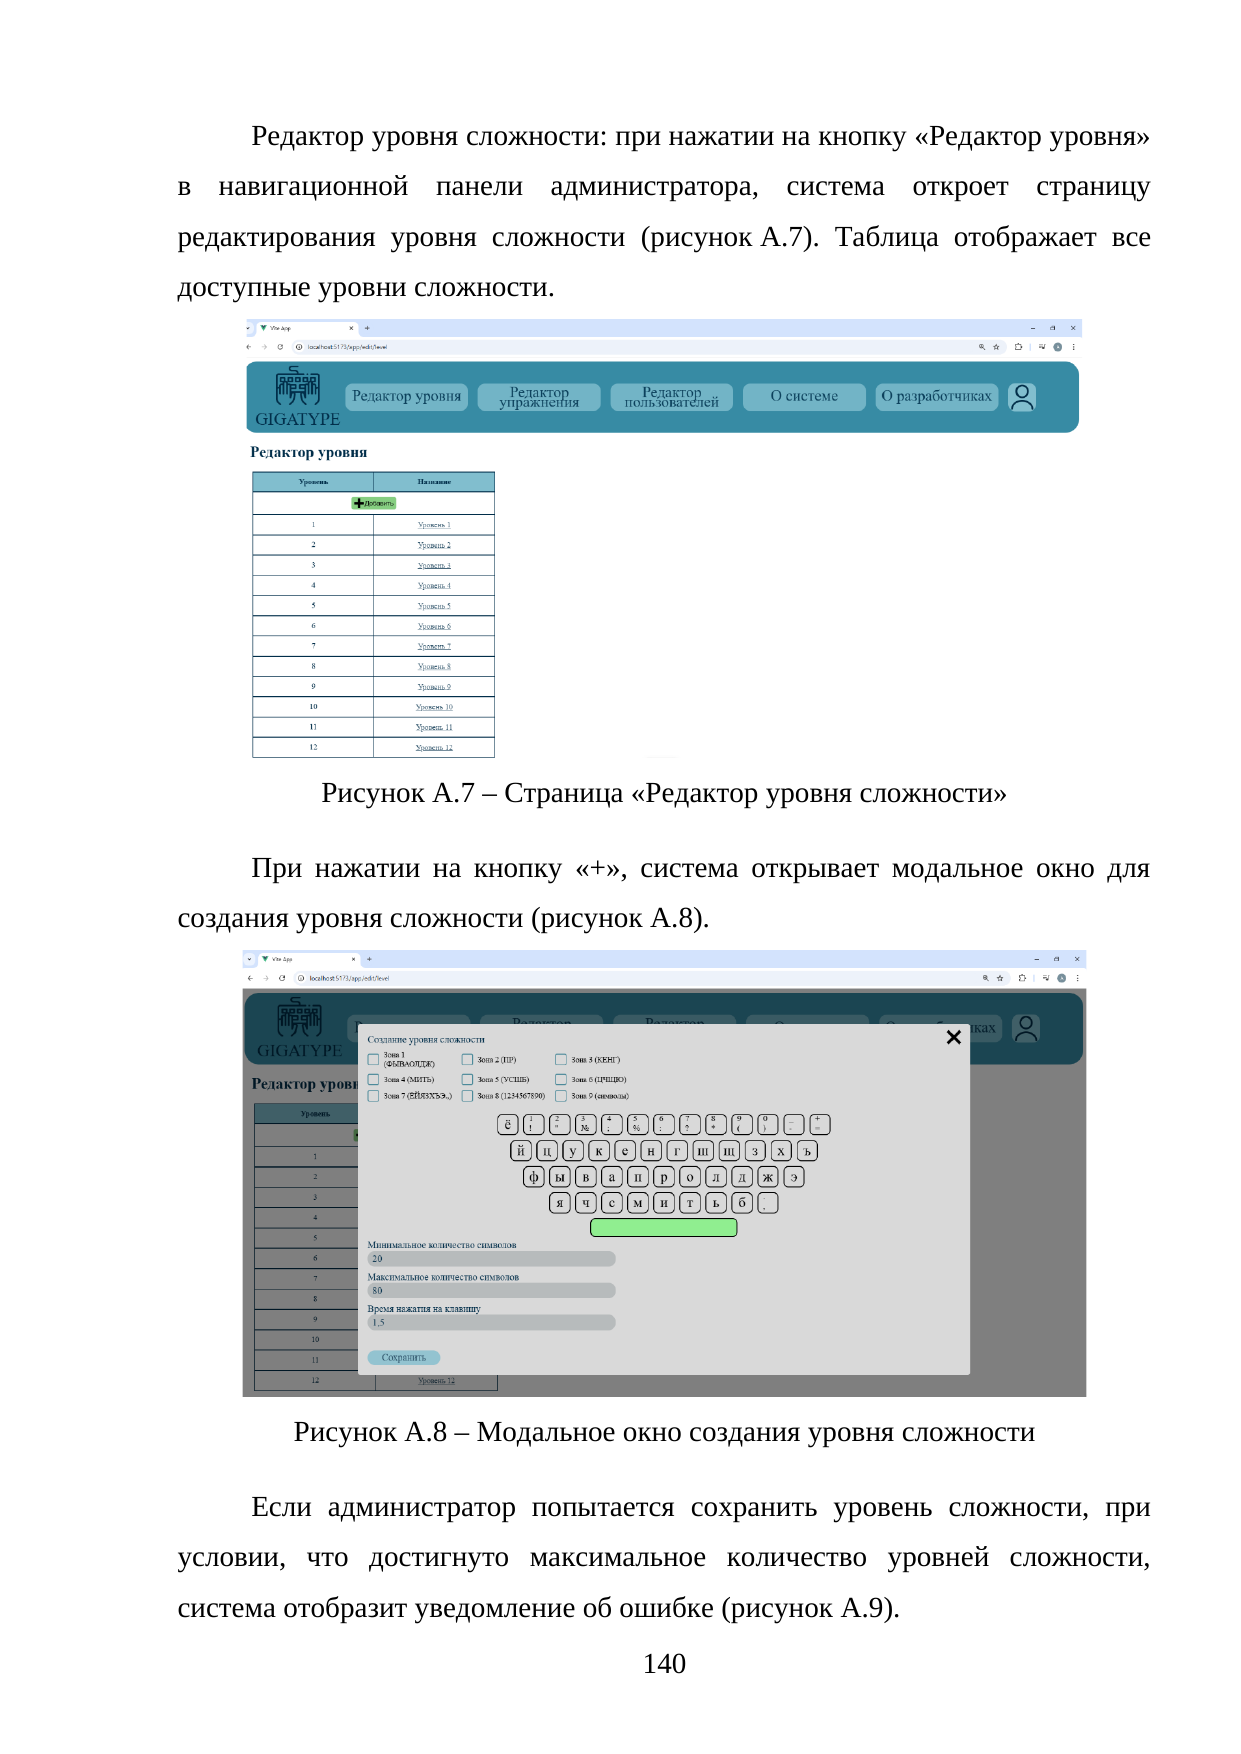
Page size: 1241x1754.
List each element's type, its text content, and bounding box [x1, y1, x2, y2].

text При нажатии на кнопку «+», система открывает модальное окно для создания уровня сложности (рисунок А.8). [177, 850, 1152, 934]
picture [242, 950, 1087, 1397]
text Редактор уровня сложности: при нажатии на кнопку «Редактор уровня» в навигационной панели администратора, система откроет страницу редактирования уровня сложности (рисунок А.7). Таблица отображает все доступные уровни сложности. [177, 118, 1152, 303]
text Если администратор попытается сохранить уровень сложности, при условии, что достигнуто максимальное количество уровней сложности, система отобразит уведомление об ошибке (рисунок А.9). [177, 1489, 1152, 1623]
picture [246, 319, 1083, 758]
